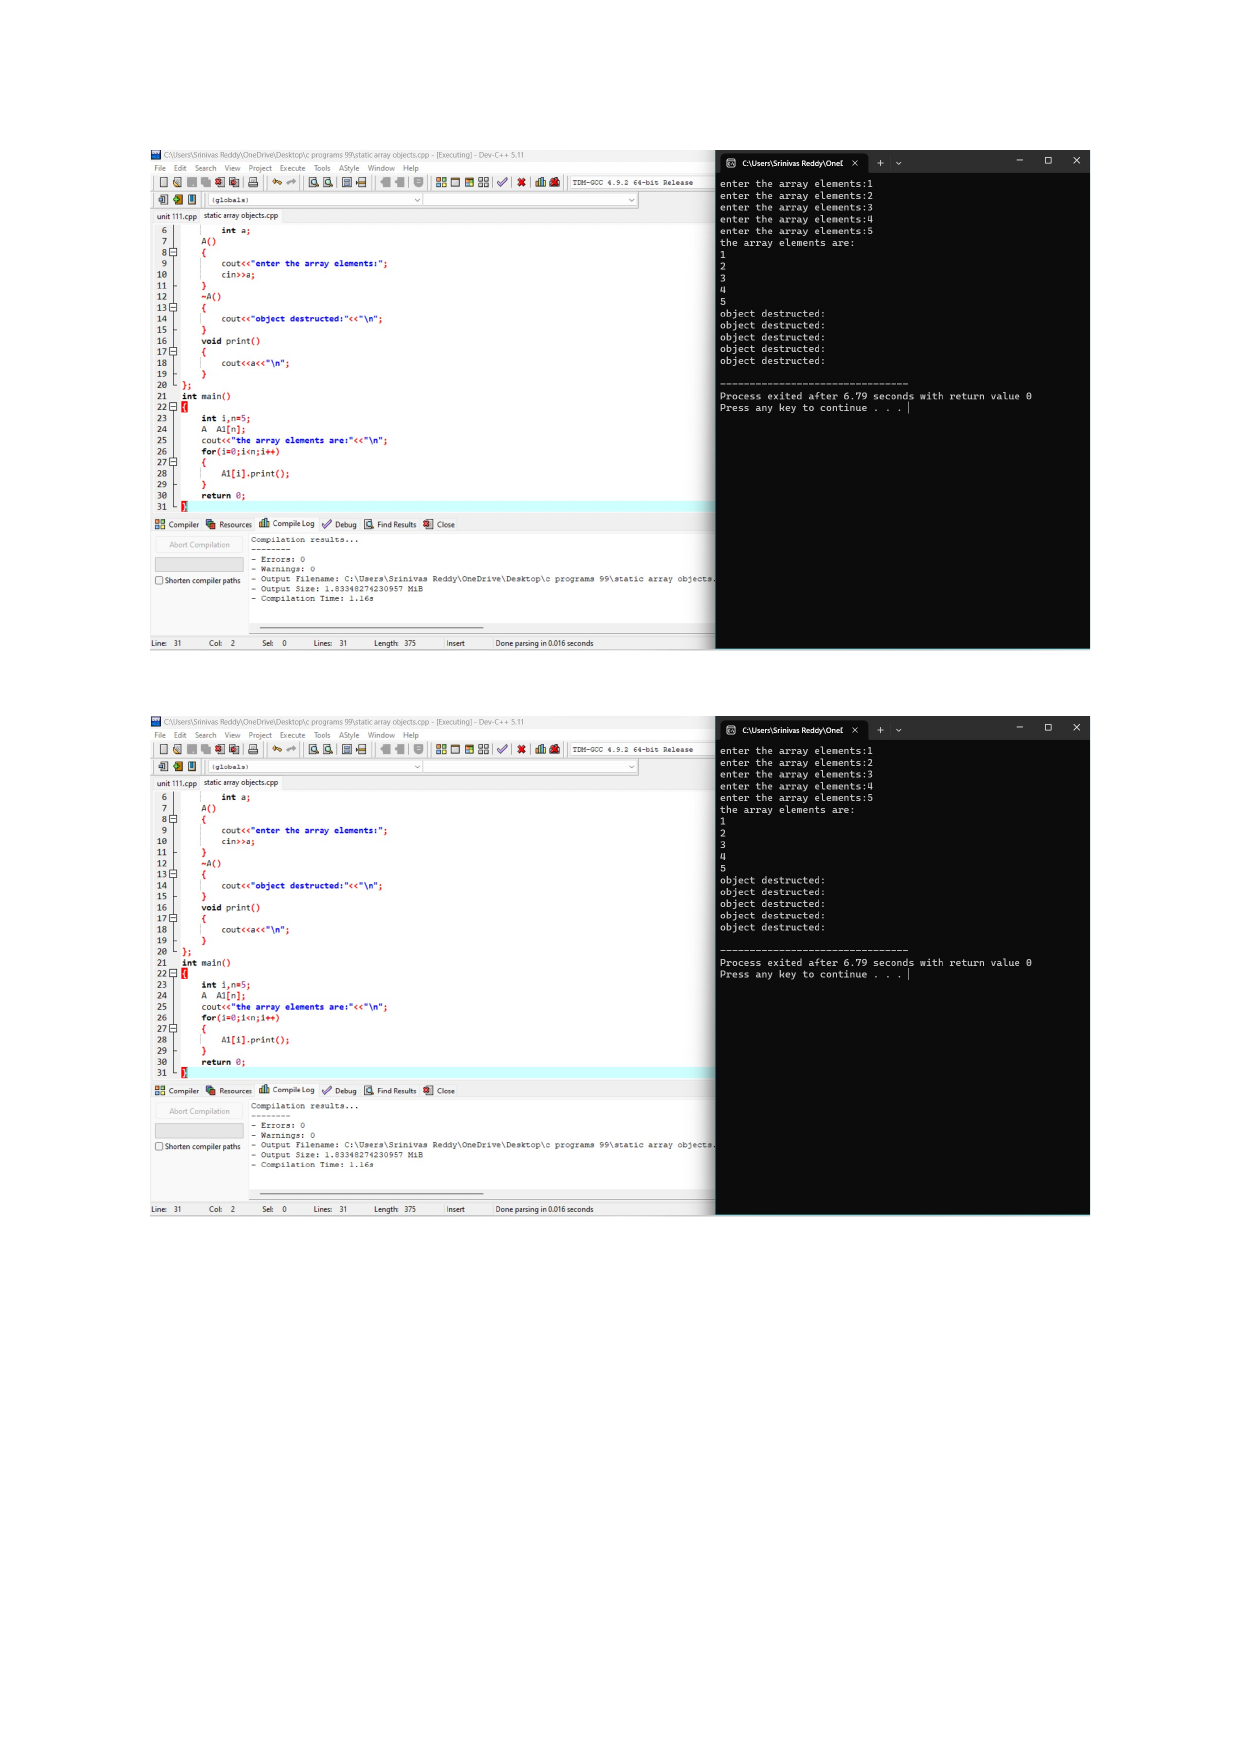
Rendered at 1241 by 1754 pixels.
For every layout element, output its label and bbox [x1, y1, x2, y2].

picture [150, 150, 1091, 651]
picture [150, 716, 1091, 1217]
